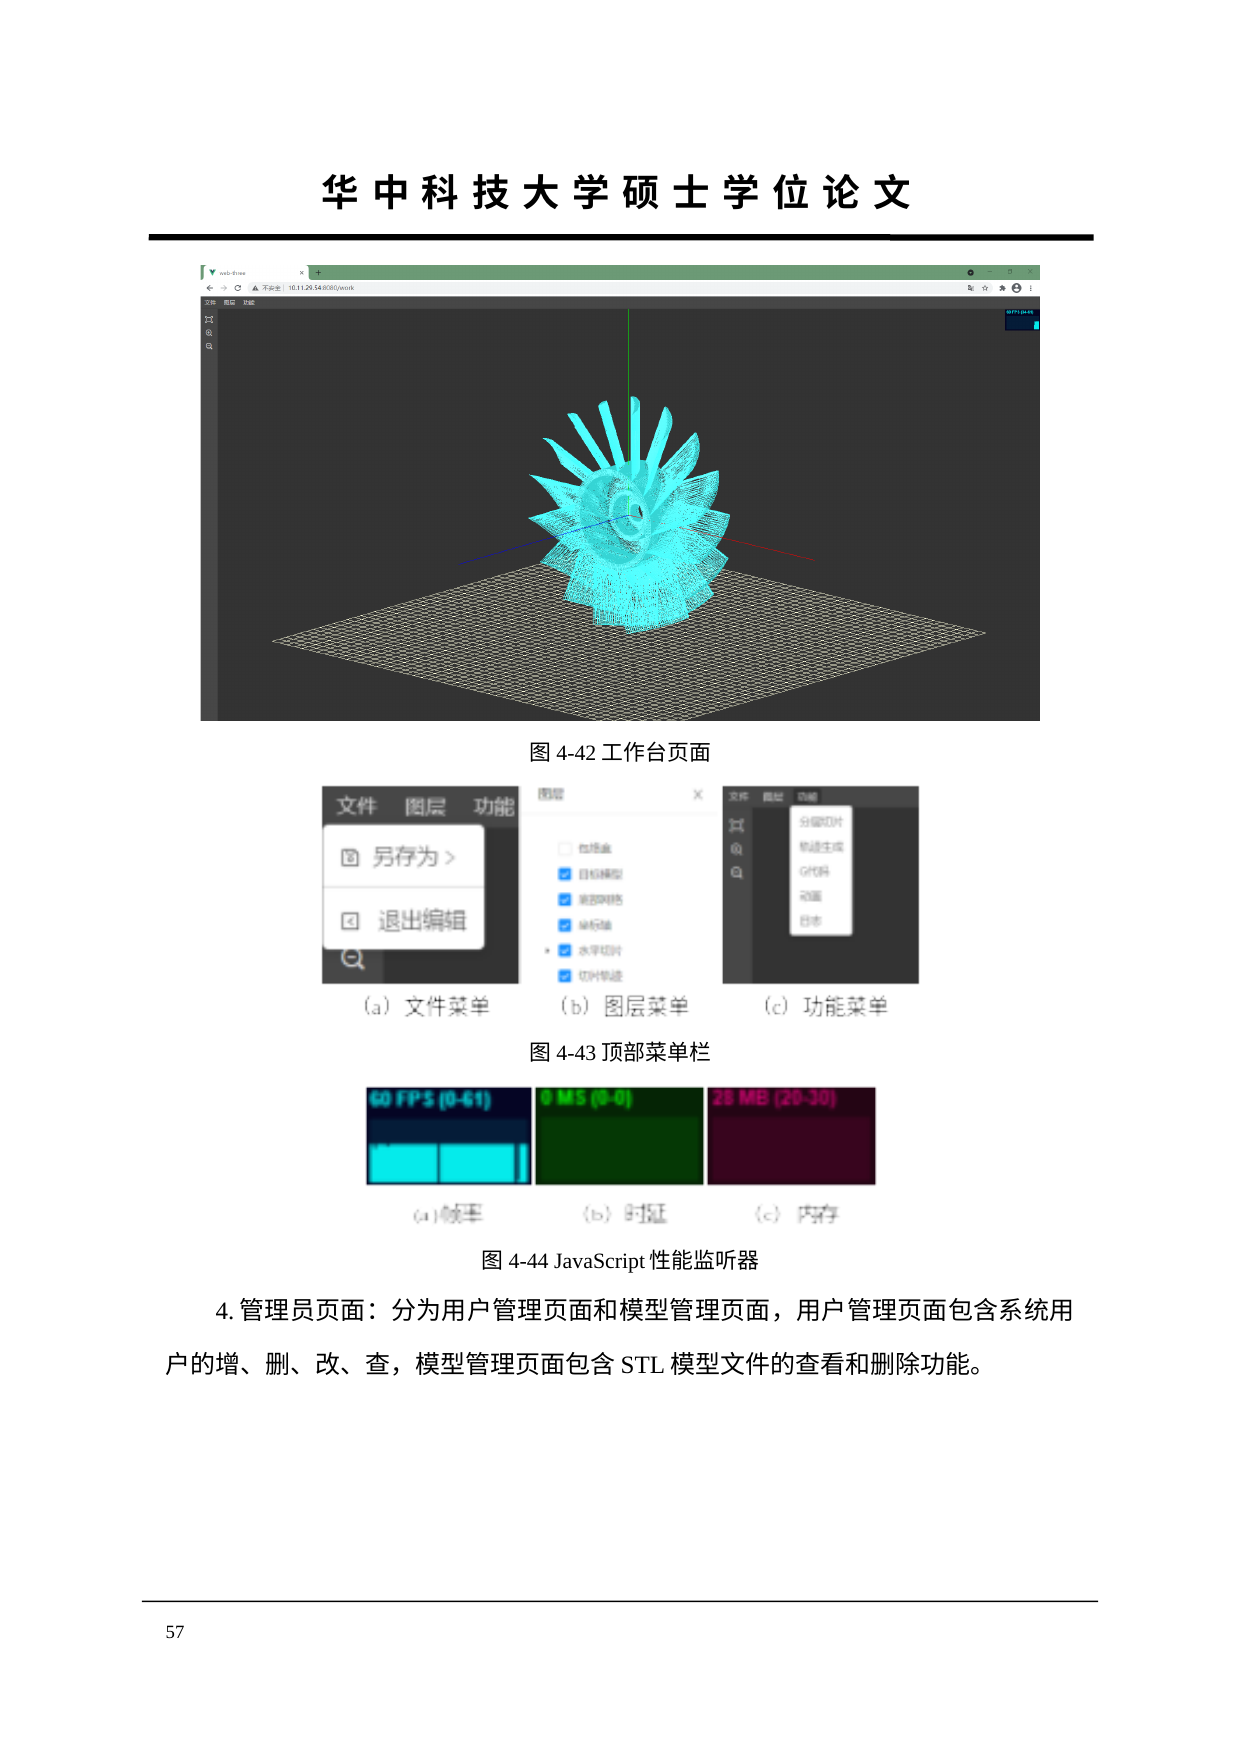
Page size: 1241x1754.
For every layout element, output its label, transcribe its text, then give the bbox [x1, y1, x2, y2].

list 管理员页面：分为用户管理页面和模型管理页面，用户管理页面包含系统用户的增、删、改、查，模型管理页面包含STL模型文件的查看和删除功能。 [165, 1291, 1075, 1381]
picture [200, 265, 1040, 721]
